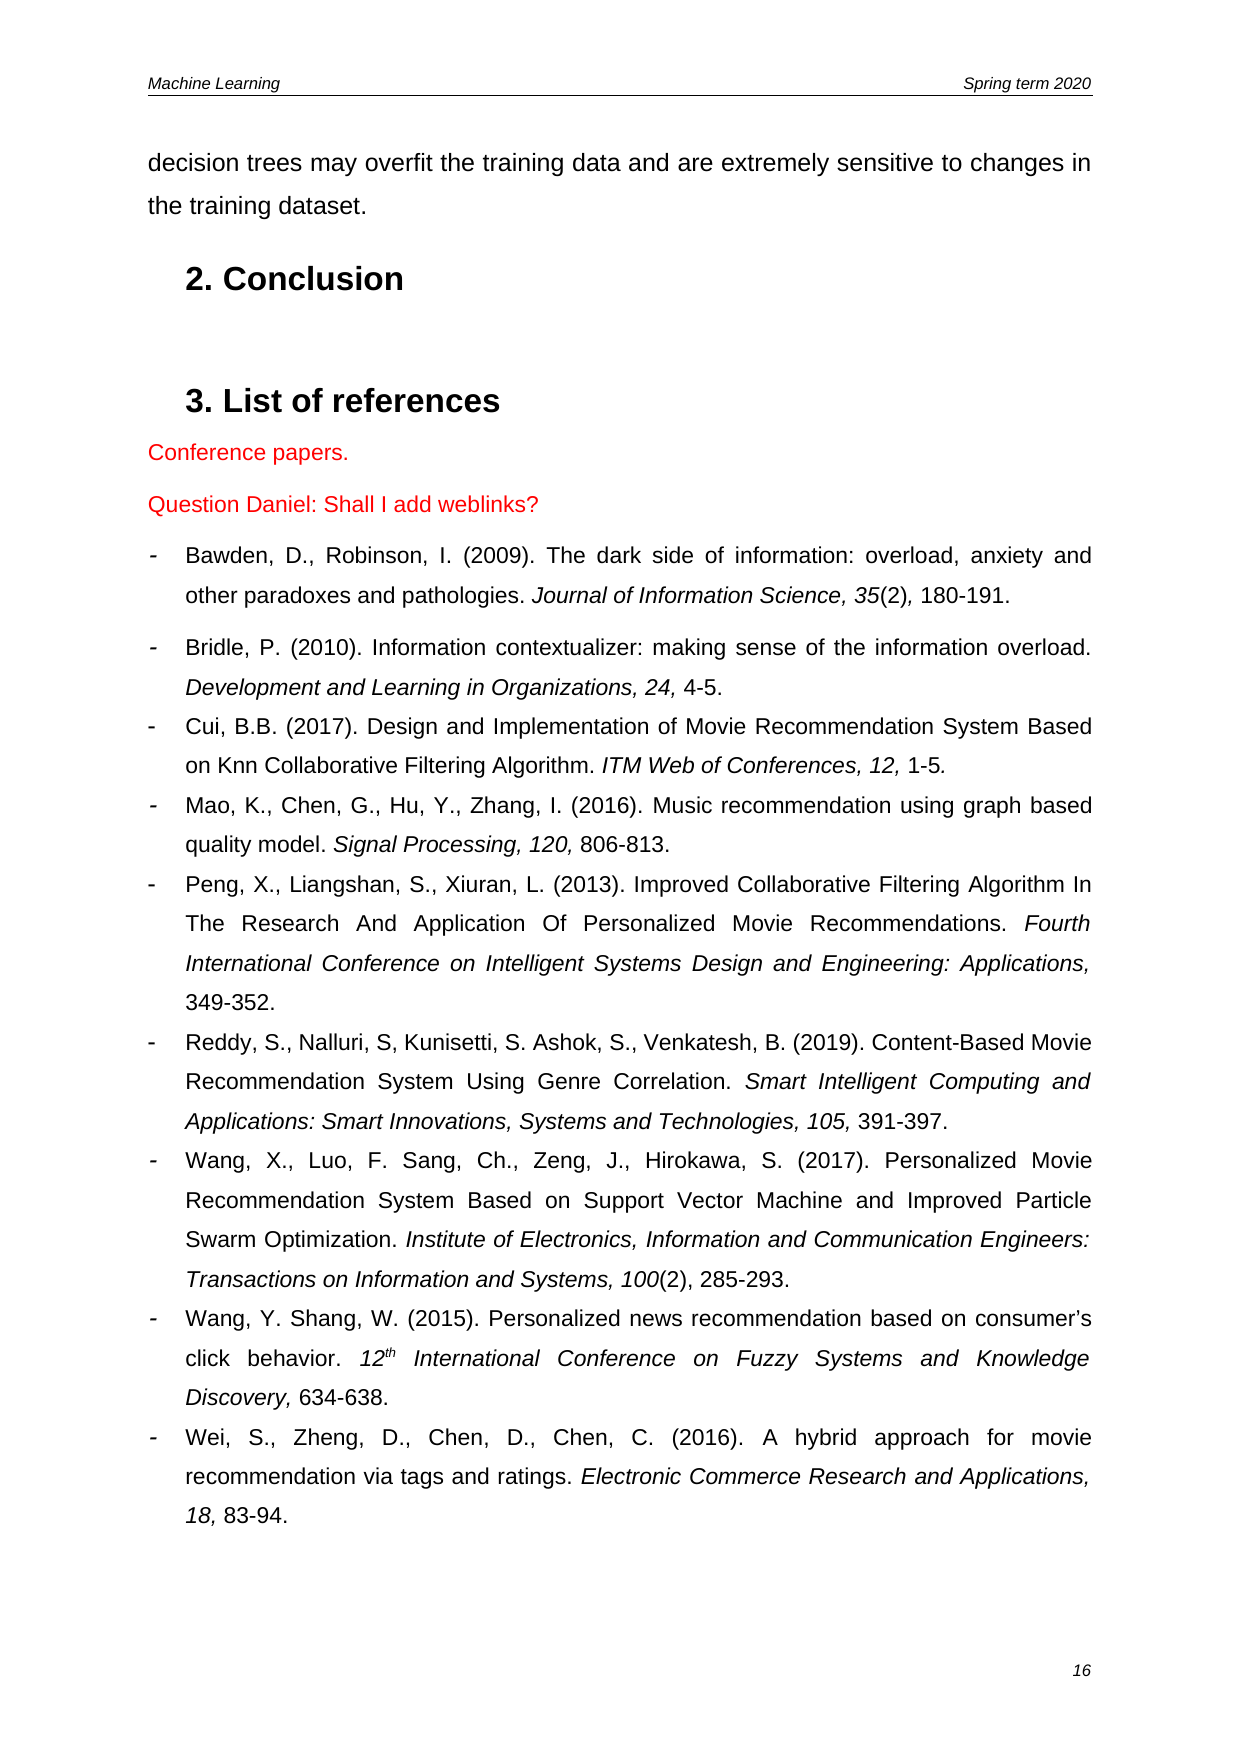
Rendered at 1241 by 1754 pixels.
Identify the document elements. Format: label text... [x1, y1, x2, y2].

list Peng, X., Liangshan, S., Xiuran, L. (2013). Improved Collaborative Filtering Algorithm In The Research And Application Of Personalized Movie Recommendations. Fourth International Conference on Intelligent Systems Design and Engineering: Applications, 349-352. [148, 871, 1093, 1016]
text Question Daniel: Shall I add weblinks? [148, 491, 1093, 517]
list Wang, X., Luo, F. Sang, Ch., Zeng, J., Hirokawa, S. (2017). Personalized Movie Recommendation System Based on Support Vector Machine and Improved Particle Swarm Optimization. Institute of Electronics, Information and Communication Engineers: Transactions on Information and Systems, 100(2), 285-293. [148, 1147, 1093, 1292]
list Wei, S., Zheng, D., Chen, D., Chen, C. (2016). A hybrid approach for movie recommendation via tags and ratings. Electronic Commerce Research and Applications, 18, 83-94. [148, 1423, 1093, 1529]
list Mao, K., Chen, G., Hu, Y., Zhang, I. (2016). Music recommendation using graph based quality model. Signal Processing, 120, 806-813. [148, 792, 1093, 858]
list Bridle, P. (2010). Information contextualizer: making sense of the information overload. Development and Learning in Organizations, 24, 4-5. [148, 634, 1093, 700]
text Conference papers. [148, 438, 1093, 465]
list Wang, Y. Shang, W. (2015). Personalized news recommendation based on consumer’s click behavior. 12th International Conference on Fuzzy Systems and Knowledge Discovery, 634-638. [148, 1305, 1093, 1410]
subtitle List of references [185, 381, 1093, 419]
list Cui, B.B. (2017). Design and Implementation of Movie Recommendation System Based on Knn Collaborative Filtering Algorithm. ITM Web of Conferences, 12, 1-5. [148, 713, 1093, 779]
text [148, 148, 1093, 219]
subtitle Conclusion [185, 259, 1093, 297]
list Reddy, S., Nalluri, S, Kunisetti, S. Ashok, S., Venkatesh, B. (2019). Content-Based Movie Recommendation System Using Genre Correlation. Smart Intelligent Computing and Applications: Smart Innovations, Systems and Technologies, 105, 391-397. [148, 1029, 1093, 1134]
list Bawden, D., Robinson, I. (2009). The dark side of information: overload, anxiety and other paradoxes and pathologies. Journal of Information Science, 35(2), 180-191. [148, 542, 1093, 608]
